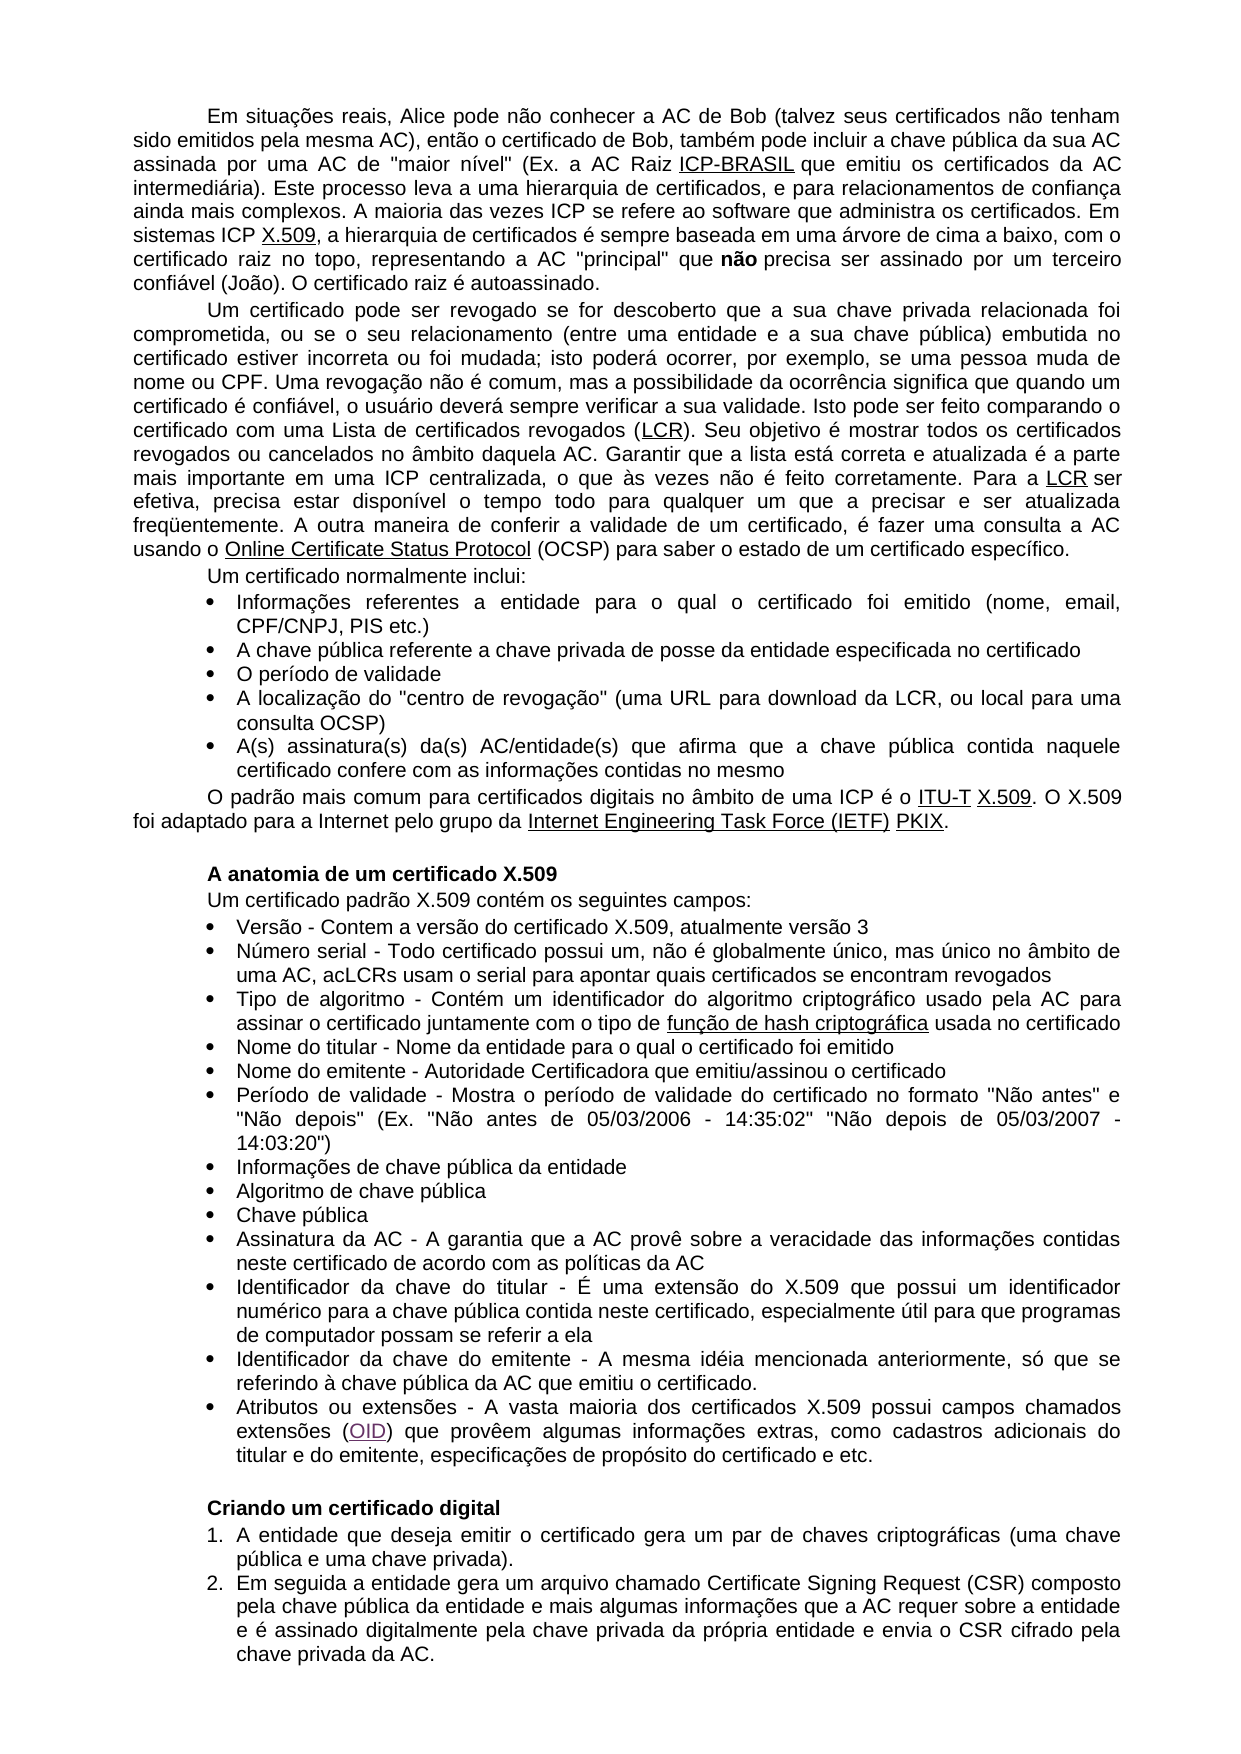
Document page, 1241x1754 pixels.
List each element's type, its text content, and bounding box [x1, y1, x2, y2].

text Um certificado padrão X.509 contém os seguintes campos: [133, 888, 1122, 912]
list Algoritmo de chave pública [206, 1179, 1122, 1203]
list Período de validade - Mostra o período de validade do certificado no formato "Não antes" e "Não depois" (Ex. "Não antes de 05/03/2006 - 14:35:02" "Não depois de 05/03/2007 - 14:03:20") [206, 1083, 1122, 1155]
list Nome do emitente - Autoridade Certificadora que emitiu/assinou o certificado [206, 1059, 1122, 1083]
list A entidade que deseja emitir o certificado gera um par de chaves criptográficas (uma chave pública e uma chave privada). [206, 1522, 1122, 1570]
text A anatomia de um certificado X.509 [133, 862, 1122, 886]
list Versão - Contem a versão do certificado X.509, atualmente versão 3 [206, 914, 1122, 939]
list O período de validade [207, 662, 1122, 686]
list Identificador da chave do titular - É uma extensão do X.509 que possui um identificador numérico para a chave pública contida neste certificado, especialmente útil para que programas de computador possam se referir a ela [206, 1275, 1122, 1347]
list Assinatura da AC - A garantia que a AC provê sobre a veracidade das informações contidas neste certificado de acordo com as políticas da AC [206, 1227, 1122, 1275]
list Identificador da chave do emitente - A mesma idéia mencionada anteriormente, só que se referindo à chave pública da AC que emitiu o certificado. [206, 1347, 1122, 1395]
list Informações de chave pública da entidade [206, 1155, 1122, 1179]
list Tipo de algoritmo - Contém um identificador do algoritmo criptográfico usado pela AC para assinar o certificado juntamente com o tipo de função de hash criptográfica usada no certificado [206, 987, 1122, 1035]
list Em seguida a entidade gera um arquivo chamado Certificate Signing Request (CSR) composto pela chave pública da entidade e mais algumas informações que a AC requer sobre a entidade e é assinado digitalmente pela chave privada da própria entidade e envia o CSR cifrado pela chave privada da AC. [206, 1570, 1122, 1666]
list Número serial - Todo certificado possui um, não é globalmente único, mas único no âmbito de uma AC, acLCRs usam o serial para apontar quais certificados se encontram revogados [206, 939, 1122, 987]
text Um certificado normalmente inclui: [133, 564, 1122, 588]
text O padrão mais comum para certificados digitais no âmbito de uma ICP é o ITU-T X.509. O X.509 foi adaptado para a Internet pelo grupo da Internet Engineering Task Force (IETF) PKIX. [133, 785, 1122, 833]
list Nome do titular - Nome da entidade para o qual o certificado foi emitido [206, 1035, 1122, 1059]
text Criando um certificado digital [133, 1496, 1122, 1520]
list Atributos ou extensões - A vasta maioria dos certificados X.509 possui campos chamados extensões (OID) que provêem algumas informações extras, como cadastros adicionais do titular e do emitente, especificações de propósito do certificado e etc. [206, 1395, 1122, 1467]
list Informações referentes a entidade para o qual o certificado foi emitido (nome, email, CPF/CNPJ, PIS etc.) [206, 590, 1122, 638]
list A chave pública referente a chave privada de posse da entidade especificada no certificado [207, 638, 1122, 662]
list A localização do "centro de revogação" (uma URL para download da LCR, ou local para uma consulta OCSP) [207, 686, 1122, 734]
list A(s) assinatura(s) da(s) AC/entidade(s) que afirma que a chave pública contida naquele certificado confere com as informações contidas no mesmo [207, 734, 1122, 782]
text Um certificado pode ser revogado se for descoberto que a sua chave privada relacionada foi comprometida, ou se o seu relacionamento (entre uma entidade e a sua chave pública) embutida no certificado estiver incorreta ou foi mudada; isto poderá ocorrer, por exemplo, se uma pessoa muda de nome ou CPF. Uma revogação não é comum, mas a possibilidade da ocorrência significa que quando um certificado é confiável, o usuário deverá sempre verificar a sua validade. Isto pode ser feito comparando o certificado com uma Lista de certificados revogados (LCR). Seu objetivo é mostrar todos os certificados revogados ou cancelados no âmbito daquela AC. Garantir que a lista está correta e atualizada é a parte mais importante em uma ICP centralizada, o que às vezes não é feito corretamente. Para a LCR ser efetiva, precisa estar disponível o tempo todo para qualquer um que a precisar e ser atualizada freqüentemente. A outra maneira de conferir a validade de um certificado, é fazer uma consulta a AC usando o Online Certificate Status Protocol (OCSP) para saber o estado de um certificado específico. [133, 298, 1122, 561]
list Chave pública [206, 1203, 1122, 1227]
text Em situações reais, Alice pode não conhecer a AC de Bob (talvez seus certificados não tenham sido emitidos pela mesma AC), então o certificado de Bob, também pode incluir a chave pública da sua AC assinada por uma AC de "maior nível" (Ex. a AC Raiz ICP-BRASIL que emitiu os certificados da AC intermediária). Este processo leva a uma hierarquia de certificados, e para relacionamentos de confiança ainda mais complexos. A maioria das vezes ICP se refere ao software que administra os certificados. Em sistemas ICP X.509, a hierarquia de certificados é sempre baseada em uma árvore de cima a baixo, com o certificado raiz no topo, representando a AC "principal" que não precisa ser assinado por um terceiro confiável (João). O certificado raiz é autoassinado. [133, 103, 1122, 295]
